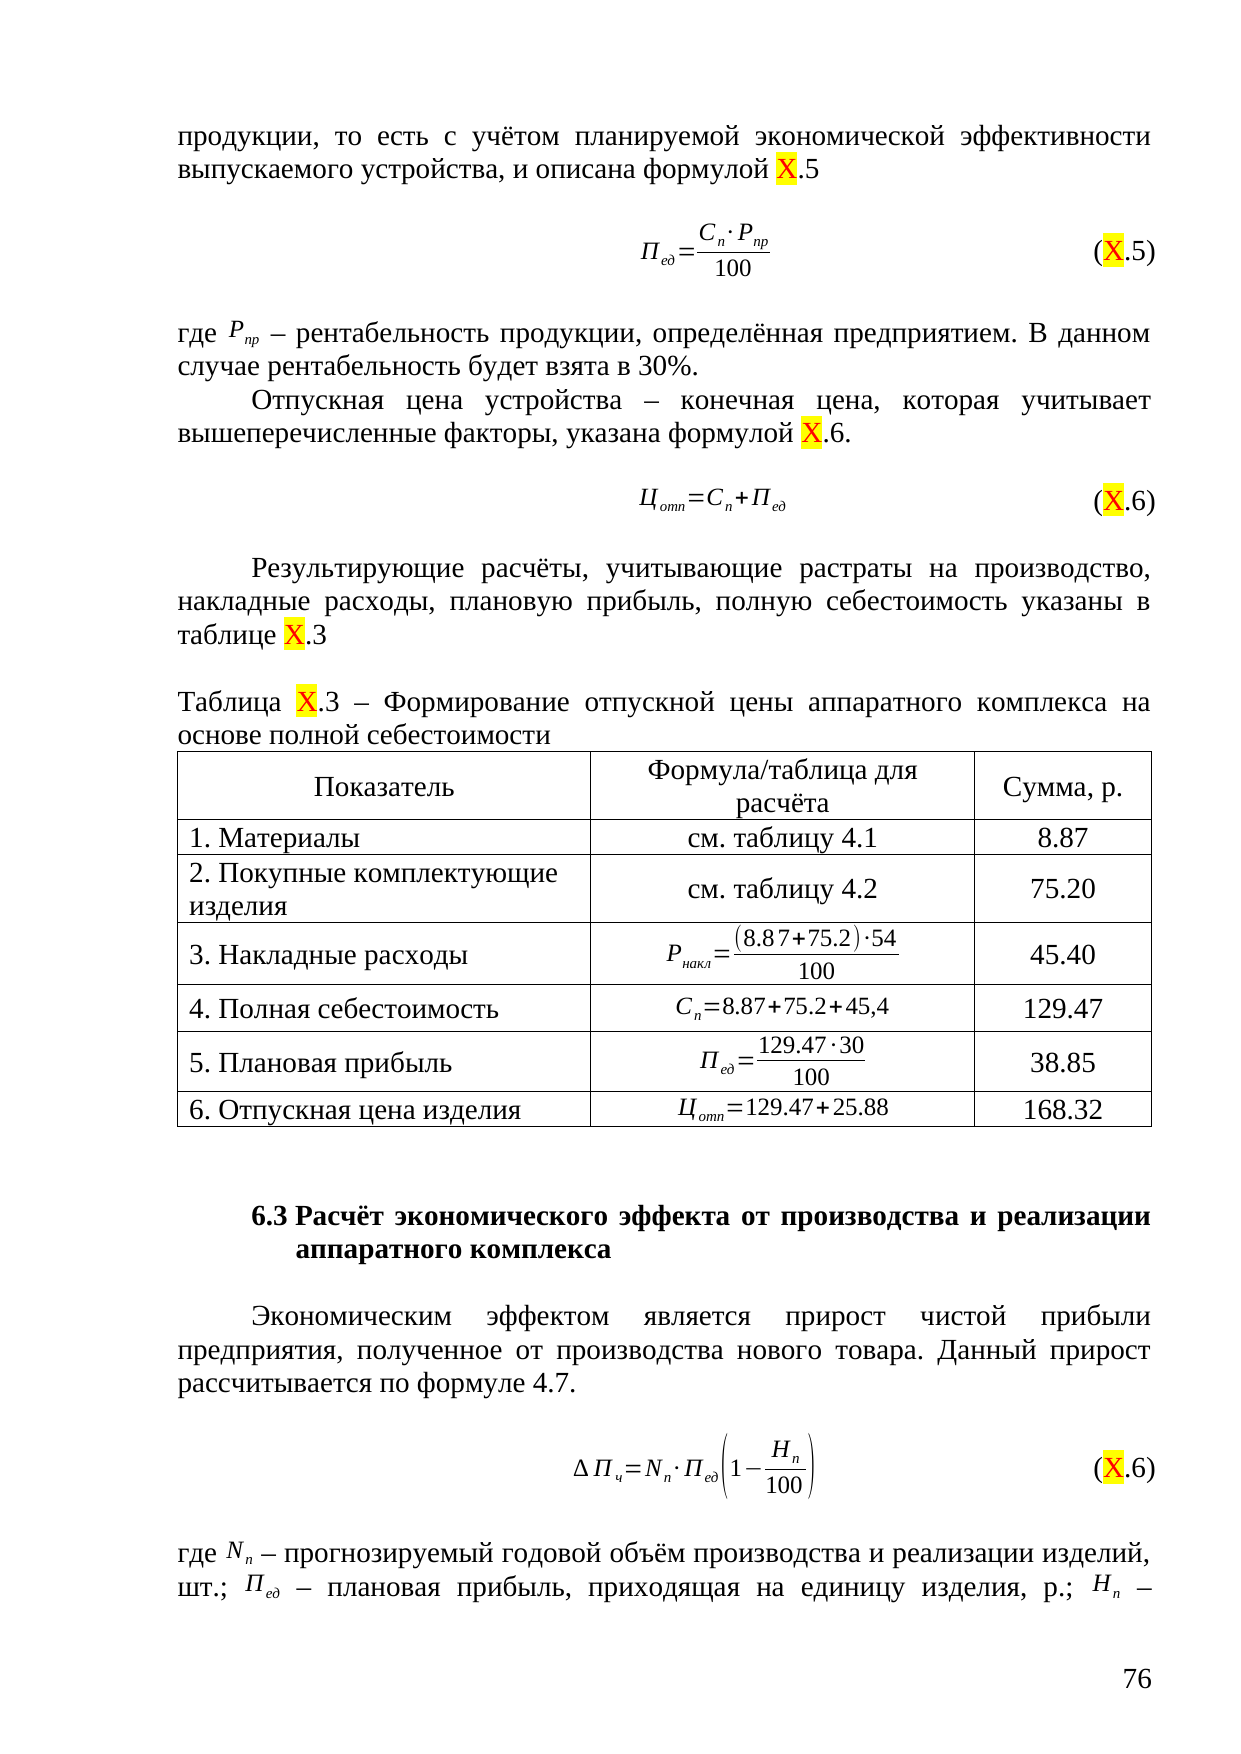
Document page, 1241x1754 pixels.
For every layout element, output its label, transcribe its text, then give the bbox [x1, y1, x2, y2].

table_header (X.5) [783, 219, 1167, 281]
table_header (X.6) [827, 1433, 1167, 1502]
table_cell [591, 985, 974, 1031]
table_cell 8.87 [975, 820, 1151, 854]
table_cell 5. Плановая прибыль [178, 1032, 590, 1091]
table_cell см. таблицу 4.2 [591, 855, 974, 922]
table_cell см. таблицу 4.1 [591, 820, 974, 854]
table_cell 4. Полная себестоимость [178, 985, 590, 1031]
table_cell 2. Покупные комплектующие изделия [178, 855, 590, 922]
table_cell 1. Материалы [178, 820, 590, 854]
table_header [177, 483, 797, 516]
table_header [177, 219, 782, 281]
table_header (X.6) [798, 483, 1103, 516]
text Таблица X.3 – Формирование отпускной цены аппаратного комплекса на основе полной себестоимости [177, 684, 1152, 751]
table_header [177, 1433, 827, 1502]
text Результирующие расчёты, учитывающие растраты на производство, накладные расходы, плановую прибыль, полную себестоимость указаны в таблице X.3 [177, 550, 1152, 650]
table_cell [591, 923, 974, 984]
text Отпускная цена устройства – конечная цена, которая учитывает вышеперечисленные факторы, указана формулой X.6. [177, 382, 1152, 449]
table_cell 6. Отпускная цена изделия [178, 1092, 590, 1126]
table_cell 75.20 [975, 855, 1151, 922]
table_header Формула/таблица для расчёта [591, 752, 974, 819]
table_header Сумма, р. [975, 752, 1151, 819]
table_cell 45.40 [975, 923, 1151, 984]
table_cell 38.85 [975, 1032, 1151, 1091]
text Экономическим эффектом является прирост чистой прибыли предприятия, полученное от производства нового товара. Данный прирост рассчитывается по формуле 4.7. [177, 1298, 1152, 1399]
table_cell [591, 1092, 974, 1126]
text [177, 1502, 1152, 1602]
table_header (X.6) [1124, 483, 1167, 516]
table_cell 129.47 [975, 985, 1151, 1031]
table_cell 3. Накладные расходы [178, 923, 590, 984]
table_cell [591, 1032, 974, 1091]
table_cell 168.32 [975, 1092, 1151, 1126]
subtitle Расчёт экономического эффекта от производства и реализации аппаратного комплекса [251, 1198, 1152, 1265]
text где – рентабельность продукции, определённая предприятием. В данном случае рентабельность будет взята в 30%. [177, 315, 1152, 382]
table_header Показатель [178, 752, 590, 819]
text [177, 118, 1152, 185]
